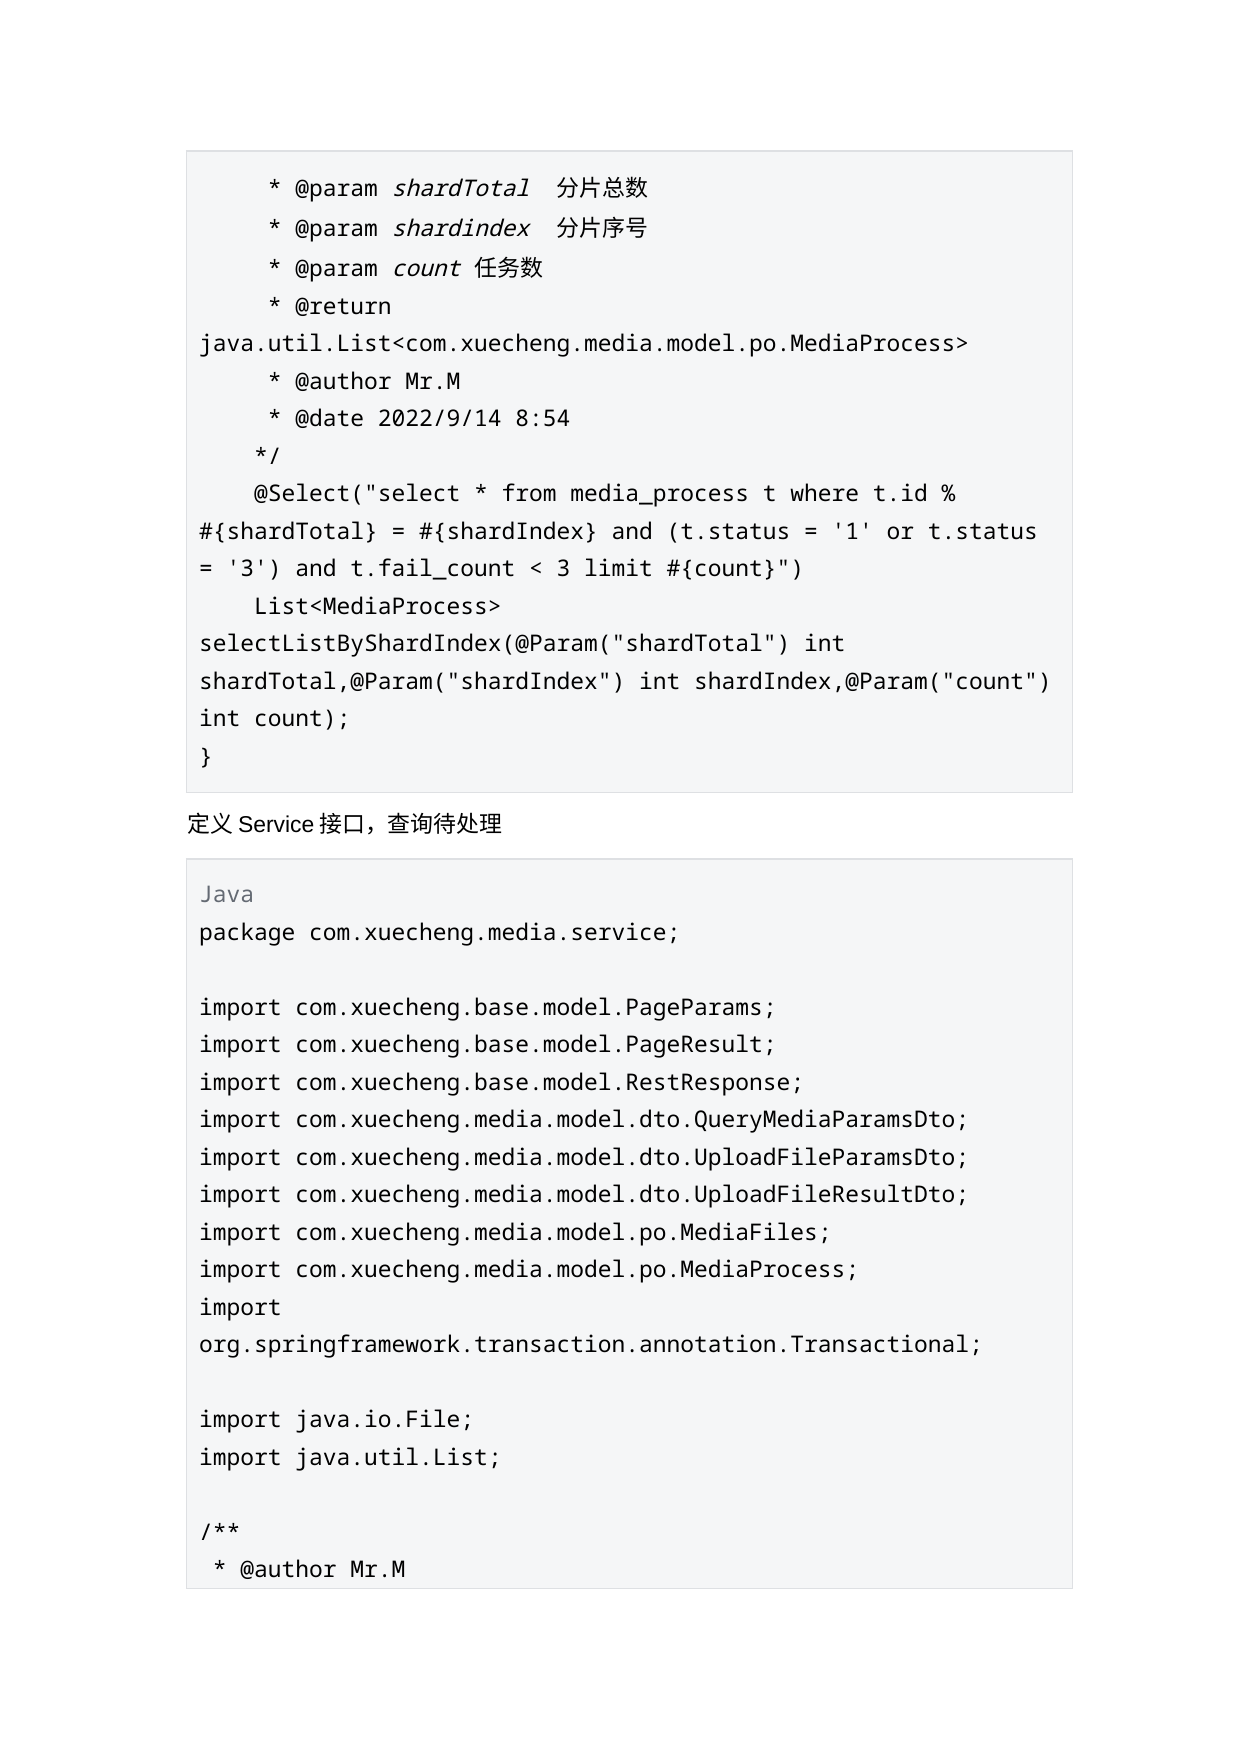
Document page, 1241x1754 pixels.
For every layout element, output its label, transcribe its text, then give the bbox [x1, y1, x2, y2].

text 定义Service接口，查询待处理 [187, 806, 1053, 839]
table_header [187, 860, 1072, 1588]
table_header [187, 152, 1072, 792]
